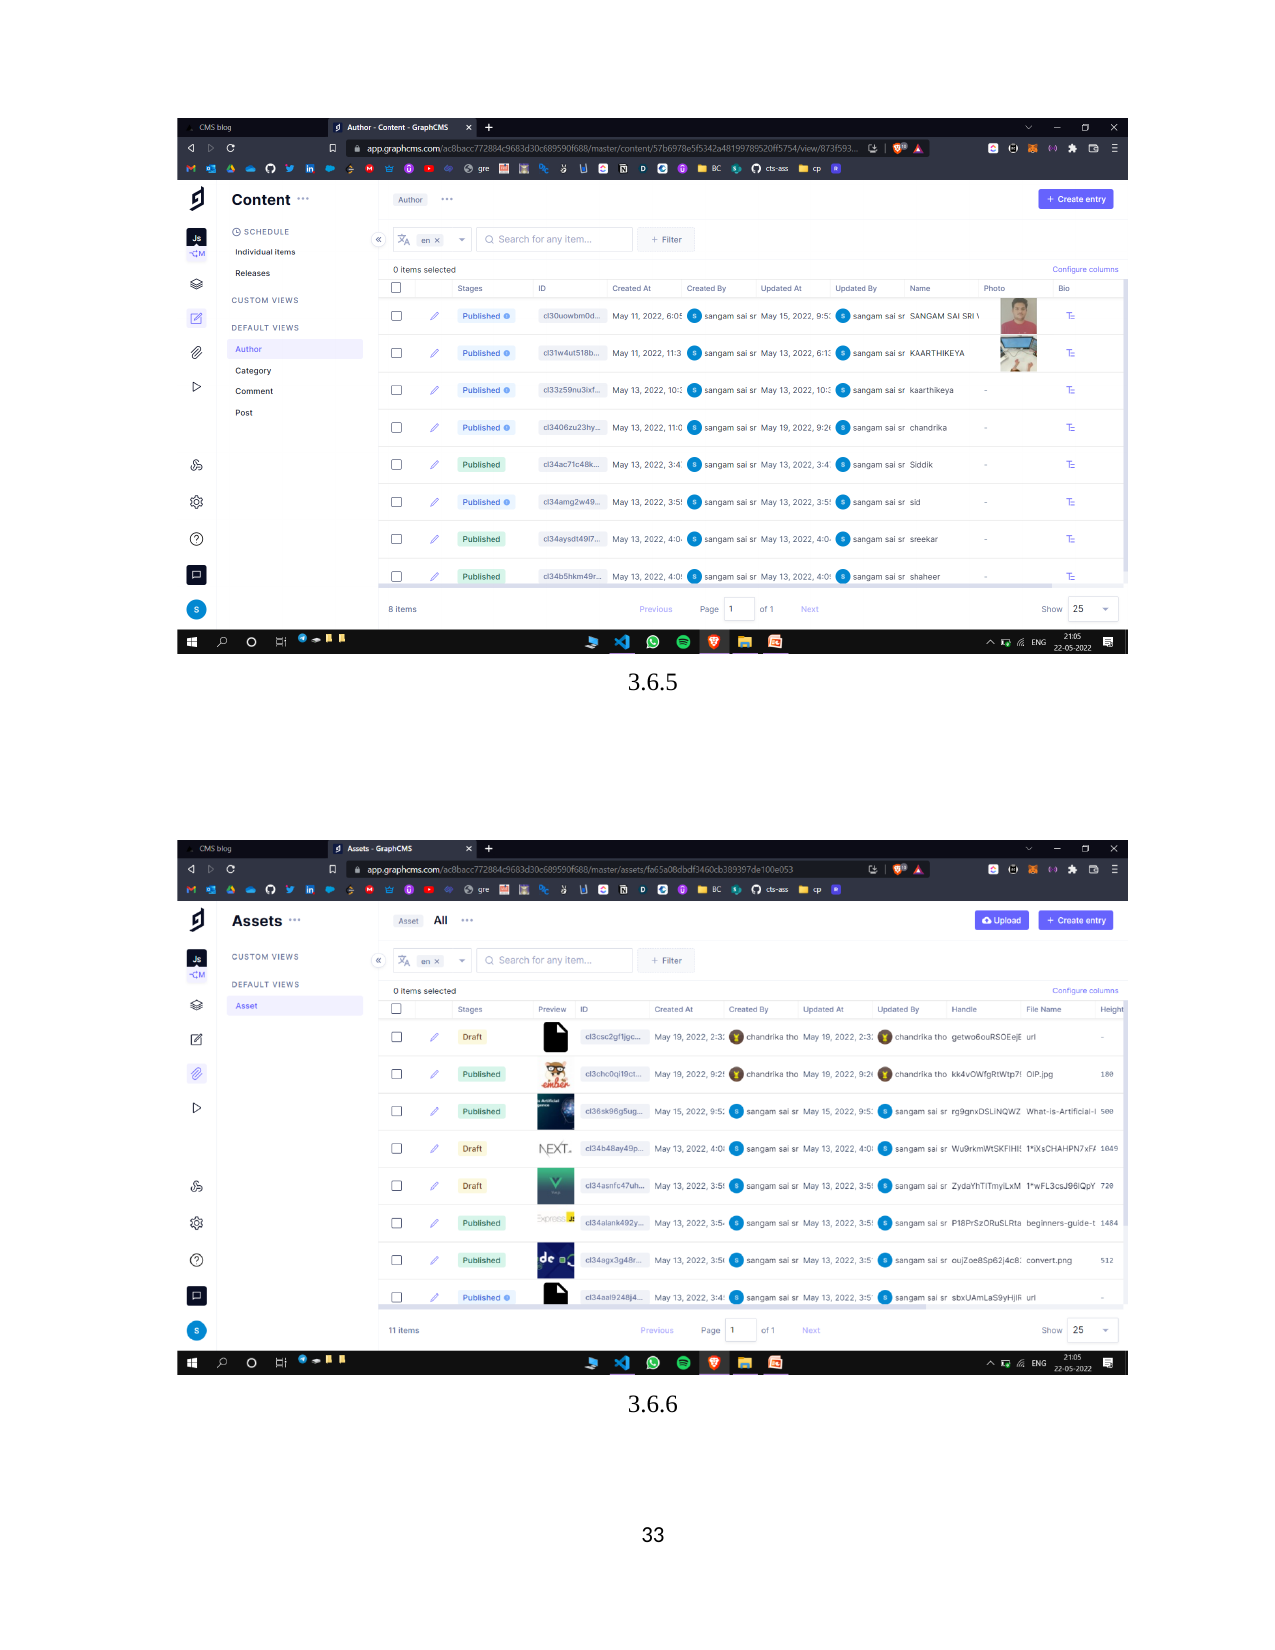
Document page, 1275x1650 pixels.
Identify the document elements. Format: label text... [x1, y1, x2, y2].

picture [177, 840, 1128, 1375]
picture [177, 118, 1128, 654]
text 3.6.6 [177, 1389, 1128, 1417]
text 3.6.5 [177, 667, 1128, 696]
